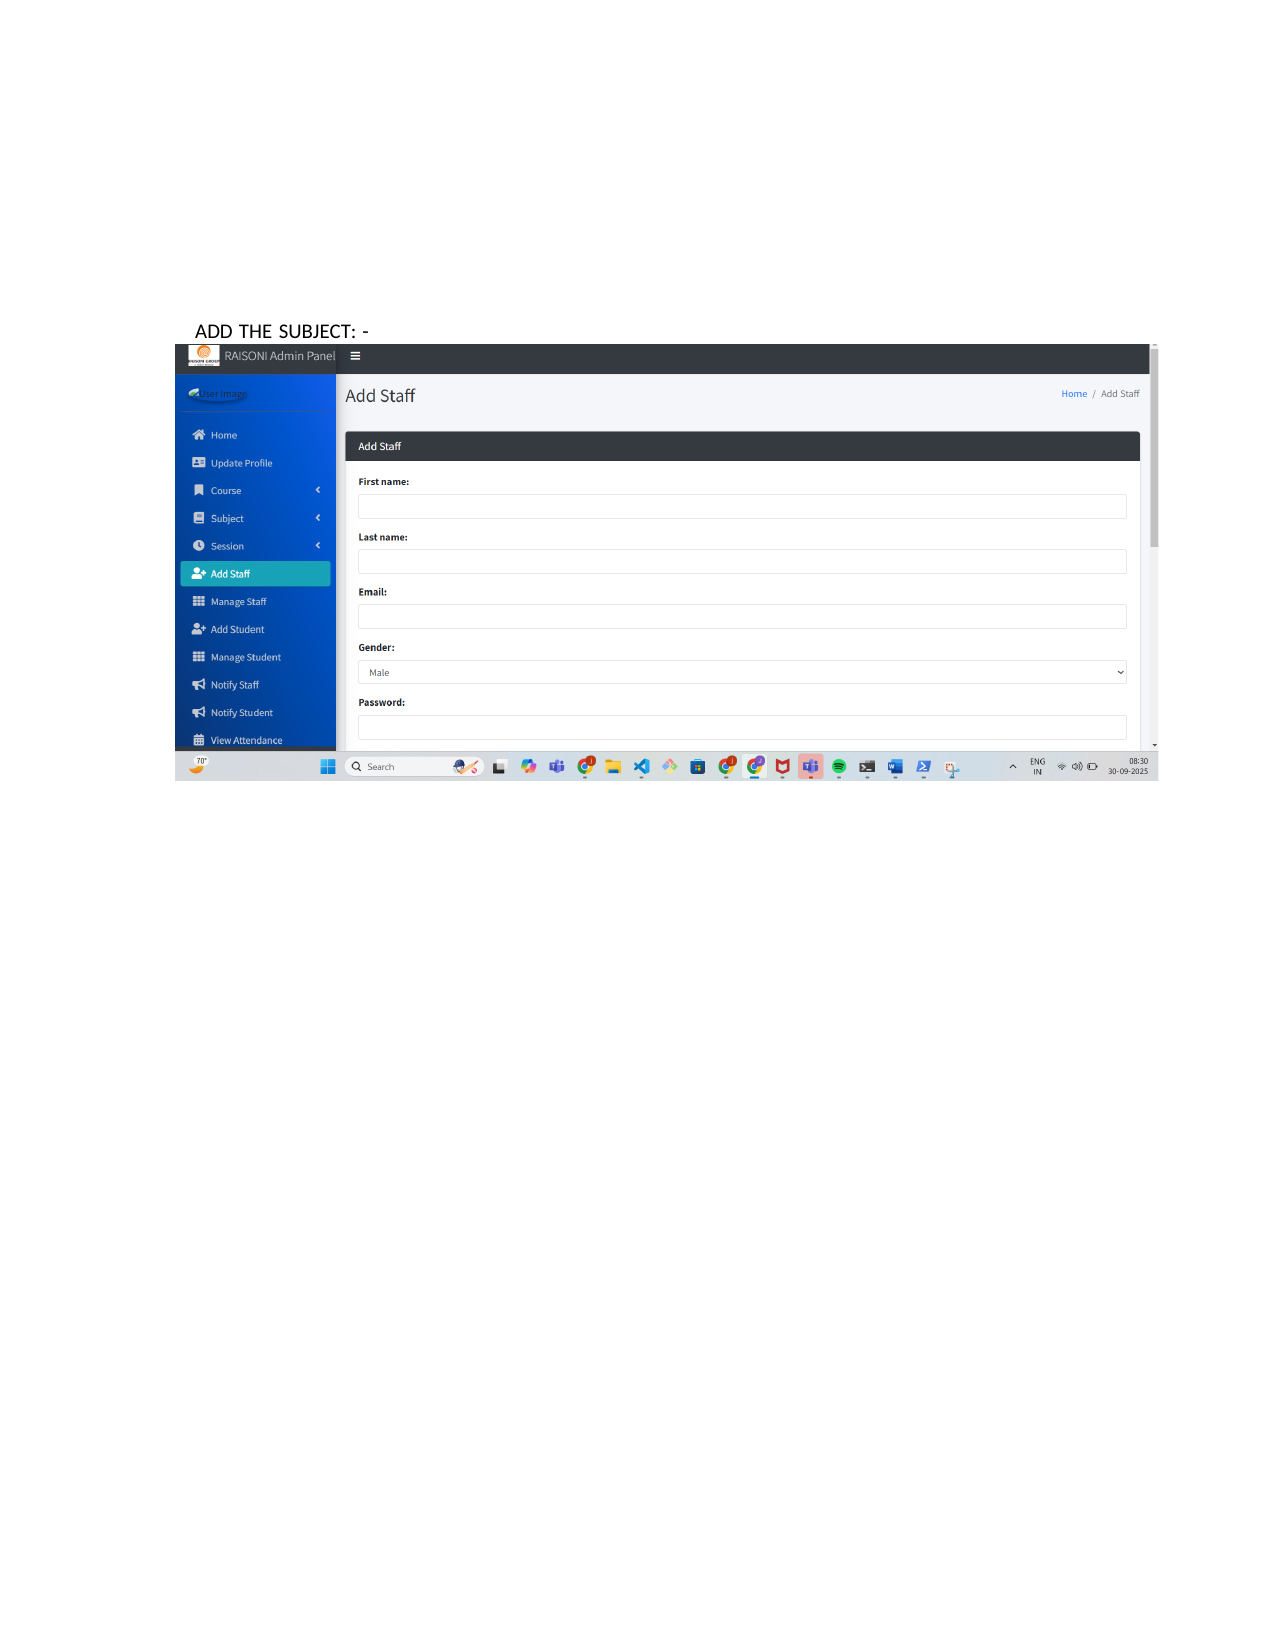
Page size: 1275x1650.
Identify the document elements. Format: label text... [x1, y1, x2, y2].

picture [175, 344, 1159, 781]
text ADD THE SUBJECT: - [195, 318, 1158, 343]
